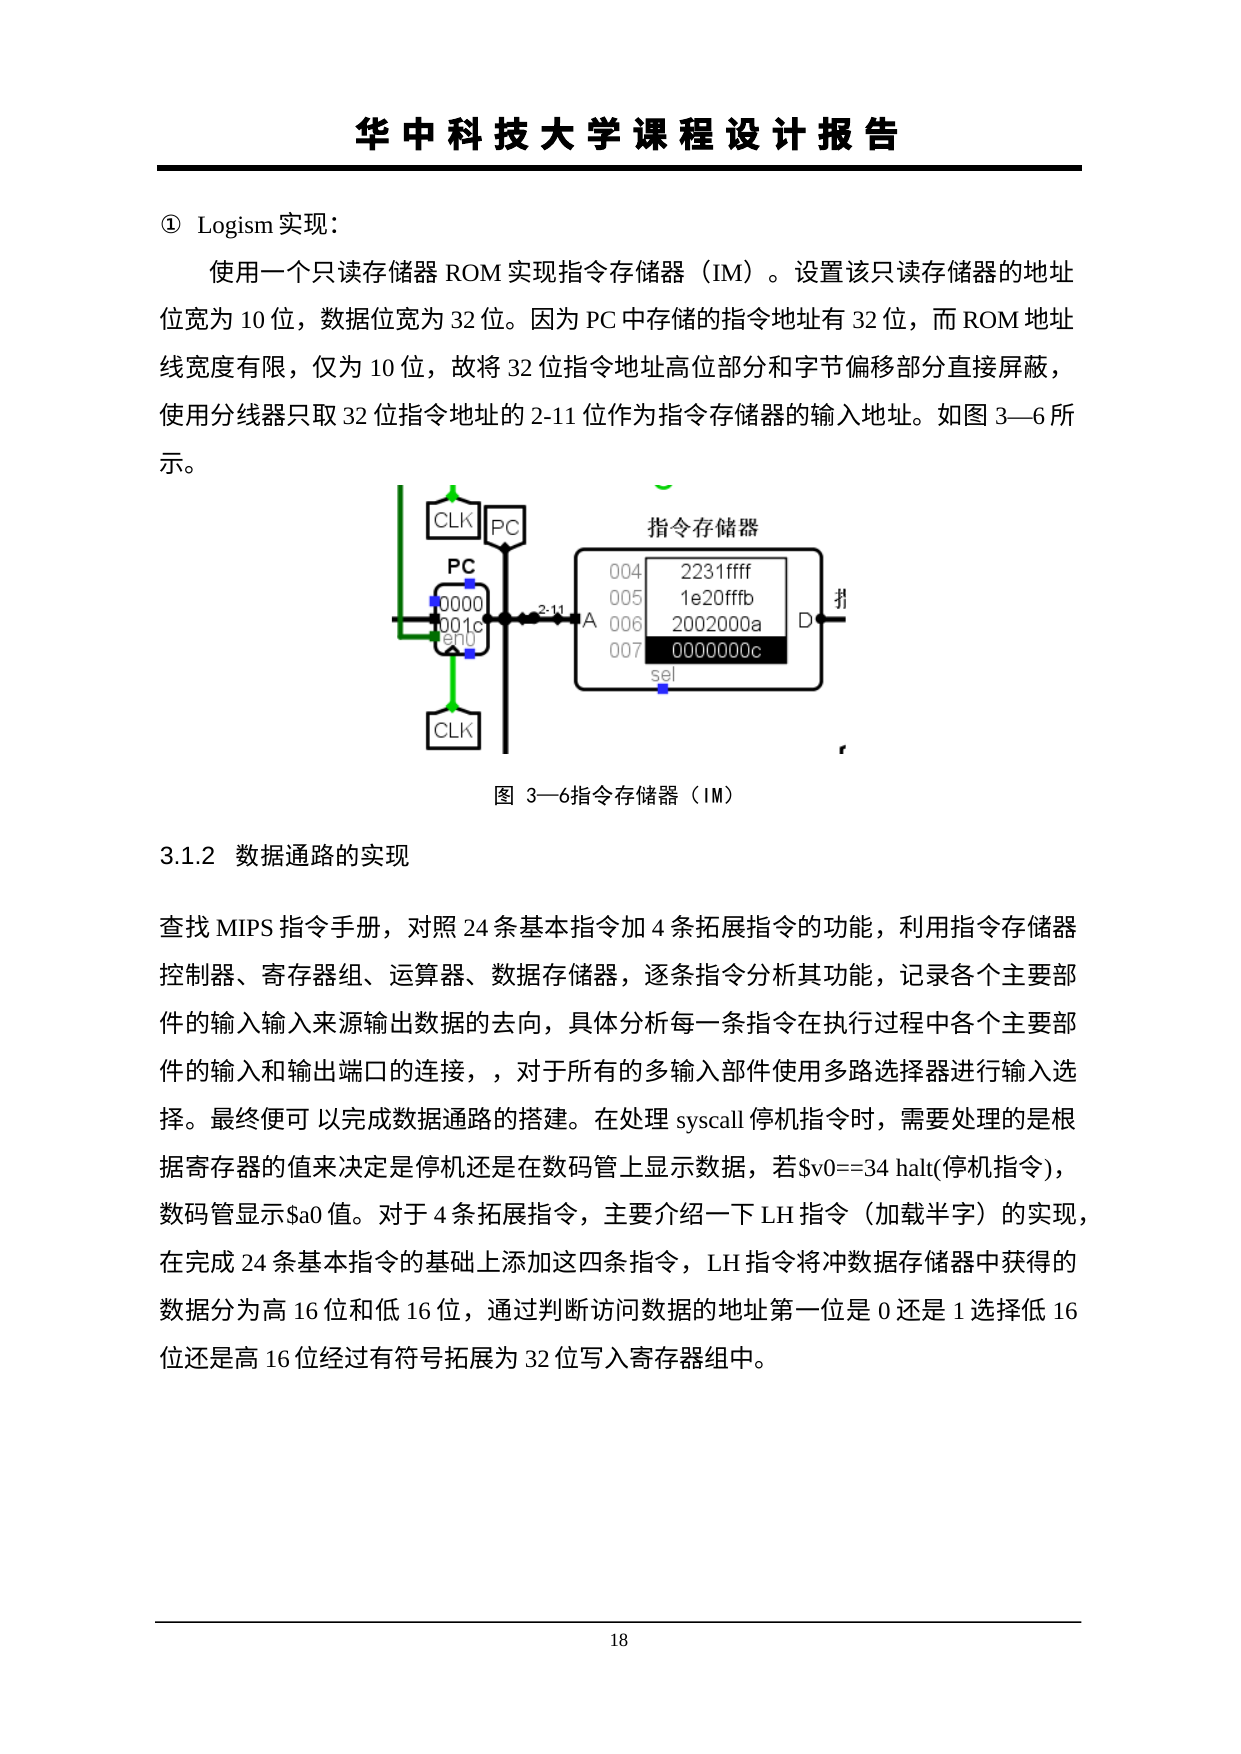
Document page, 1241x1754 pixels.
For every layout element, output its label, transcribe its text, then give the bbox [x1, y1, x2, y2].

subtitle 数据通路的实现 [159, 831, 1078, 878]
picture [391, 485, 846, 754]
list Logism实现： [159, 198, 1078, 246]
text 查找MIPS指令手册，对照24条基本指令加4条拓展指令的功能，利用指令存储器、控制器、寄存器组、运算器、数据存储器，逐条指令分析其功能，记录各个主要部件的输入输入来源输出数据的去向，具体分析每一条指令在执行过程中各个主要部件的输入和输出端口的连接，，对于所有的多输入部件使用多路选择器进行输入选择。最终便可 以完成数据通路的搭建。在处理syscall停机指令时，需要处理的是根据寄存器的值来决定是停机还是在数码管上显示数据，若$v0==34 halt(停机指令)，数码管显示$a0值。对于4条拓展指令，主要介绍一下LH指令（加载半字）的实现，在完成24条基本指令的基础上添加这四条指令，LH指令将冲数据存储器中获得的数据分为高16位和低16位，通过判断访问数据的地址第一位是0还是1选择低16位还是高16位经过有符号拓展为32位写入寄存器组中。 [159, 902, 1078, 1380]
